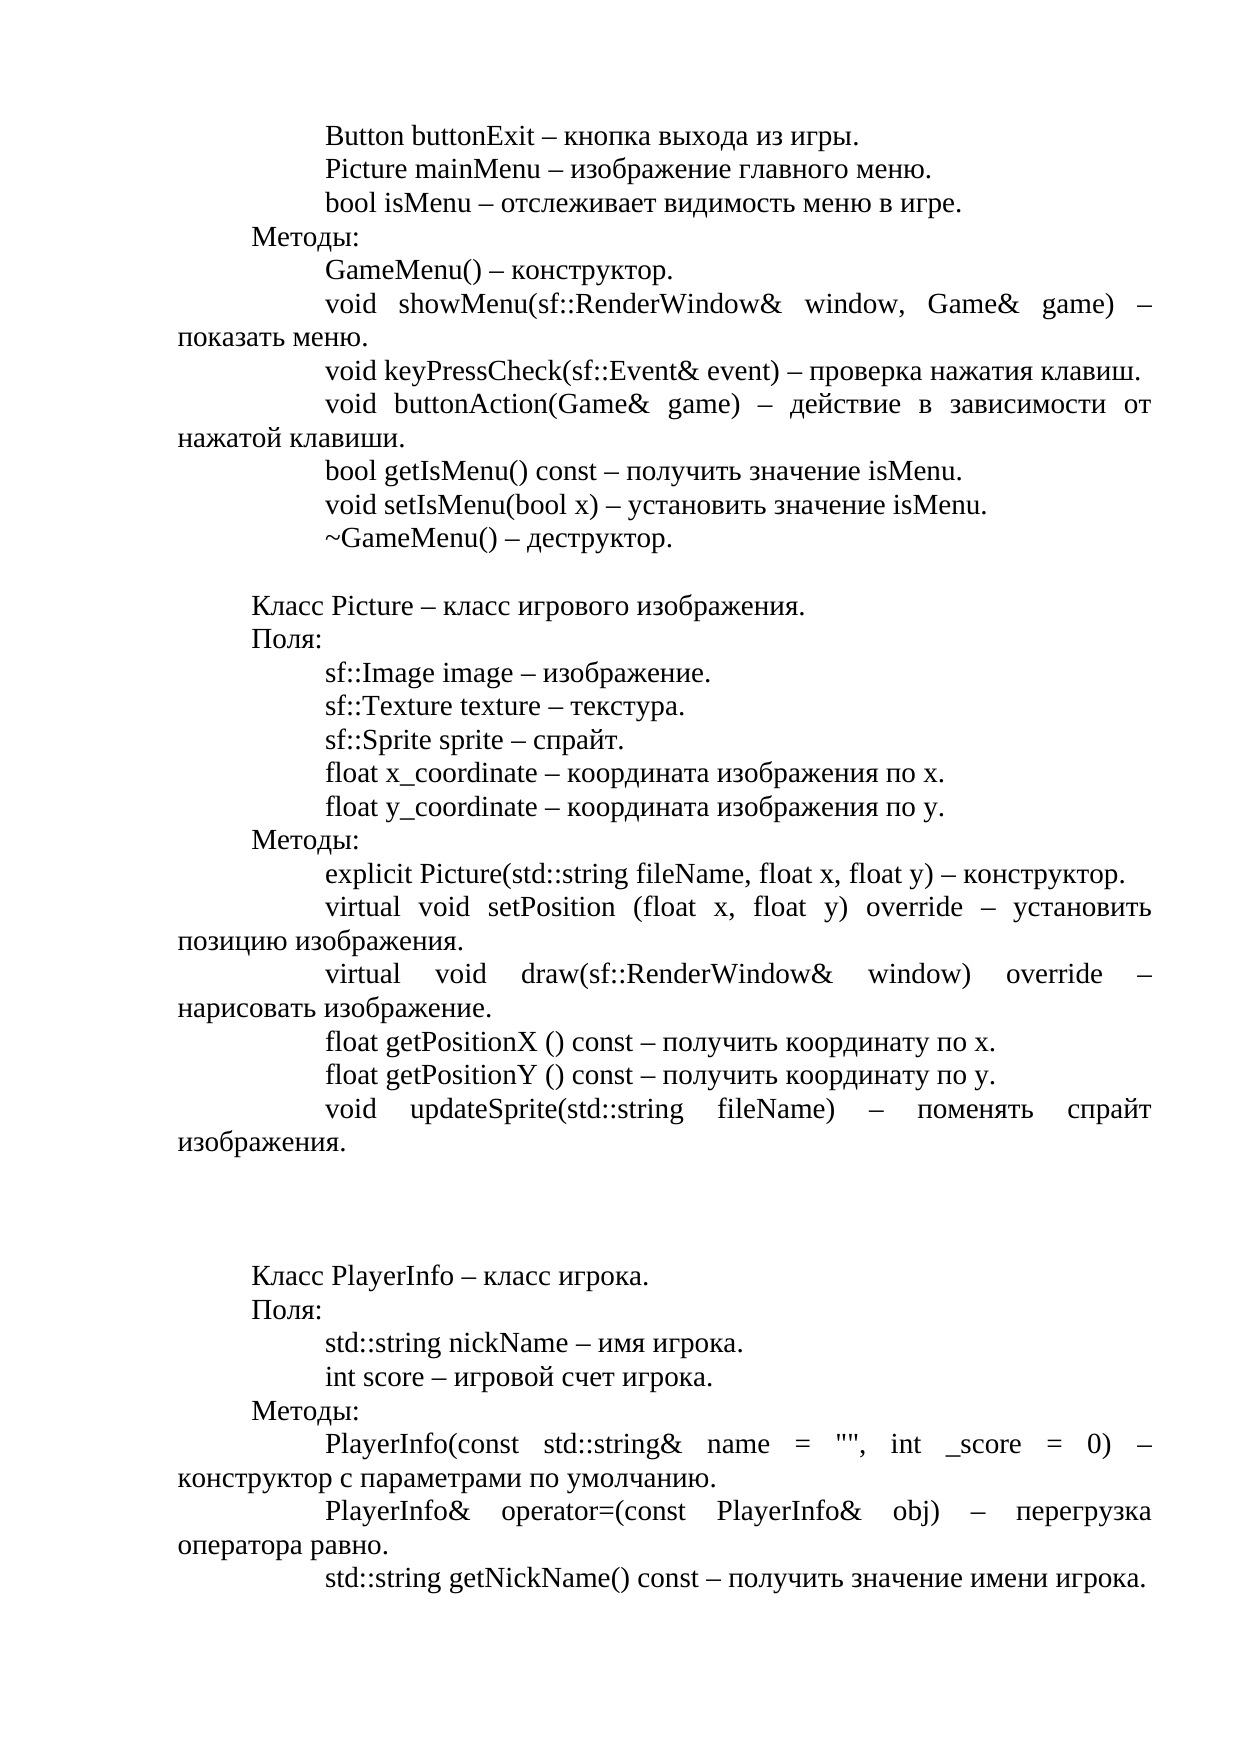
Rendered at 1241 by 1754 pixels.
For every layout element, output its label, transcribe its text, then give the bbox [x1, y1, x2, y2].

text Методы: [177, 1393, 1152, 1426]
text Picture mainMenu – изображение главного меню. [177, 152, 1152, 185]
text Класс PlayerInfo – класс игрока. [177, 1258, 1152, 1292]
text PlayerInfo& operator=(const PlayerInfo& obj) – перегрузка оператора равно. [177, 1493, 1152, 1560]
text Методы: [177, 219, 1152, 252]
text bool getIsMenu() const – получить значение isMenu. [177, 453, 1152, 487]
text float getPositionY () const – получить координату по у. [177, 1057, 1152, 1091]
text void keyPressCheck(sf::Event& event) – проверка нажатия клавиш. [177, 353, 1152, 386]
text GameMenu() – конструктор. [177, 252, 1152, 286]
text float getPositionX () const – получить координату по х. [177, 1024, 1152, 1057]
text sf::Texture texture – текстура. [177, 688, 1152, 722]
text void updateSprite(std::string fileName) – поменять спрайт изображения. [177, 1091, 1152, 1158]
text virtual void setPosition (float x, float y) override – установить позицию изображения. [177, 889, 1152, 957]
text bool isMenu – отслеживает видимость меню в игре. [177, 185, 1152, 219]
text ~GameMenu() – деструктор. [177, 521, 1152, 554]
text std::string getNickName() const – получить значение имени игрока. [177, 1560, 1152, 1594]
text void buttonAction(Game& game) – действие в зависимости от нажатой клавиши. [177, 386, 1152, 453]
text sf::Image image – изображение. [177, 655, 1152, 688]
text Поля: [177, 621, 1152, 655]
text explicit Picture(std::string fileName, float x, float y) – конструктор. [177, 856, 1152, 889]
text std::string nickName – имя игрока. [177, 1326, 1152, 1359]
text float y_coordinate – координата изображения по у. [177, 789, 1152, 822]
text Методы: [177, 822, 1152, 856]
text virtual void draw(sf::RenderWindow& window) override – нарисовать изображение. [177, 957, 1152, 1024]
text float x_coordinate – координата изображения по х. [177, 755, 1152, 789]
text Button buttonExit – кнопка выхода из игры. [177, 118, 1152, 152]
text int score – игровой счет игрока. [177, 1359, 1152, 1393]
text Поля: [177, 1292, 1152, 1326]
text sf::Sprite sprite – спрайт. [177, 722, 1152, 755]
text void showMenu(sf::RenderWindow& window, Game& game) – показать меню. [177, 286, 1152, 353]
text void setIsMenu(bool x) – установить значение isMenu. [177, 487, 1152, 521]
text PlayerInfo(const std::string& name = "", int _score = 0) – конструктор с параметрами по умолчанию. [177, 1426, 1152, 1493]
text Класс Picture – класс игрового изображения. [177, 588, 1152, 621]
